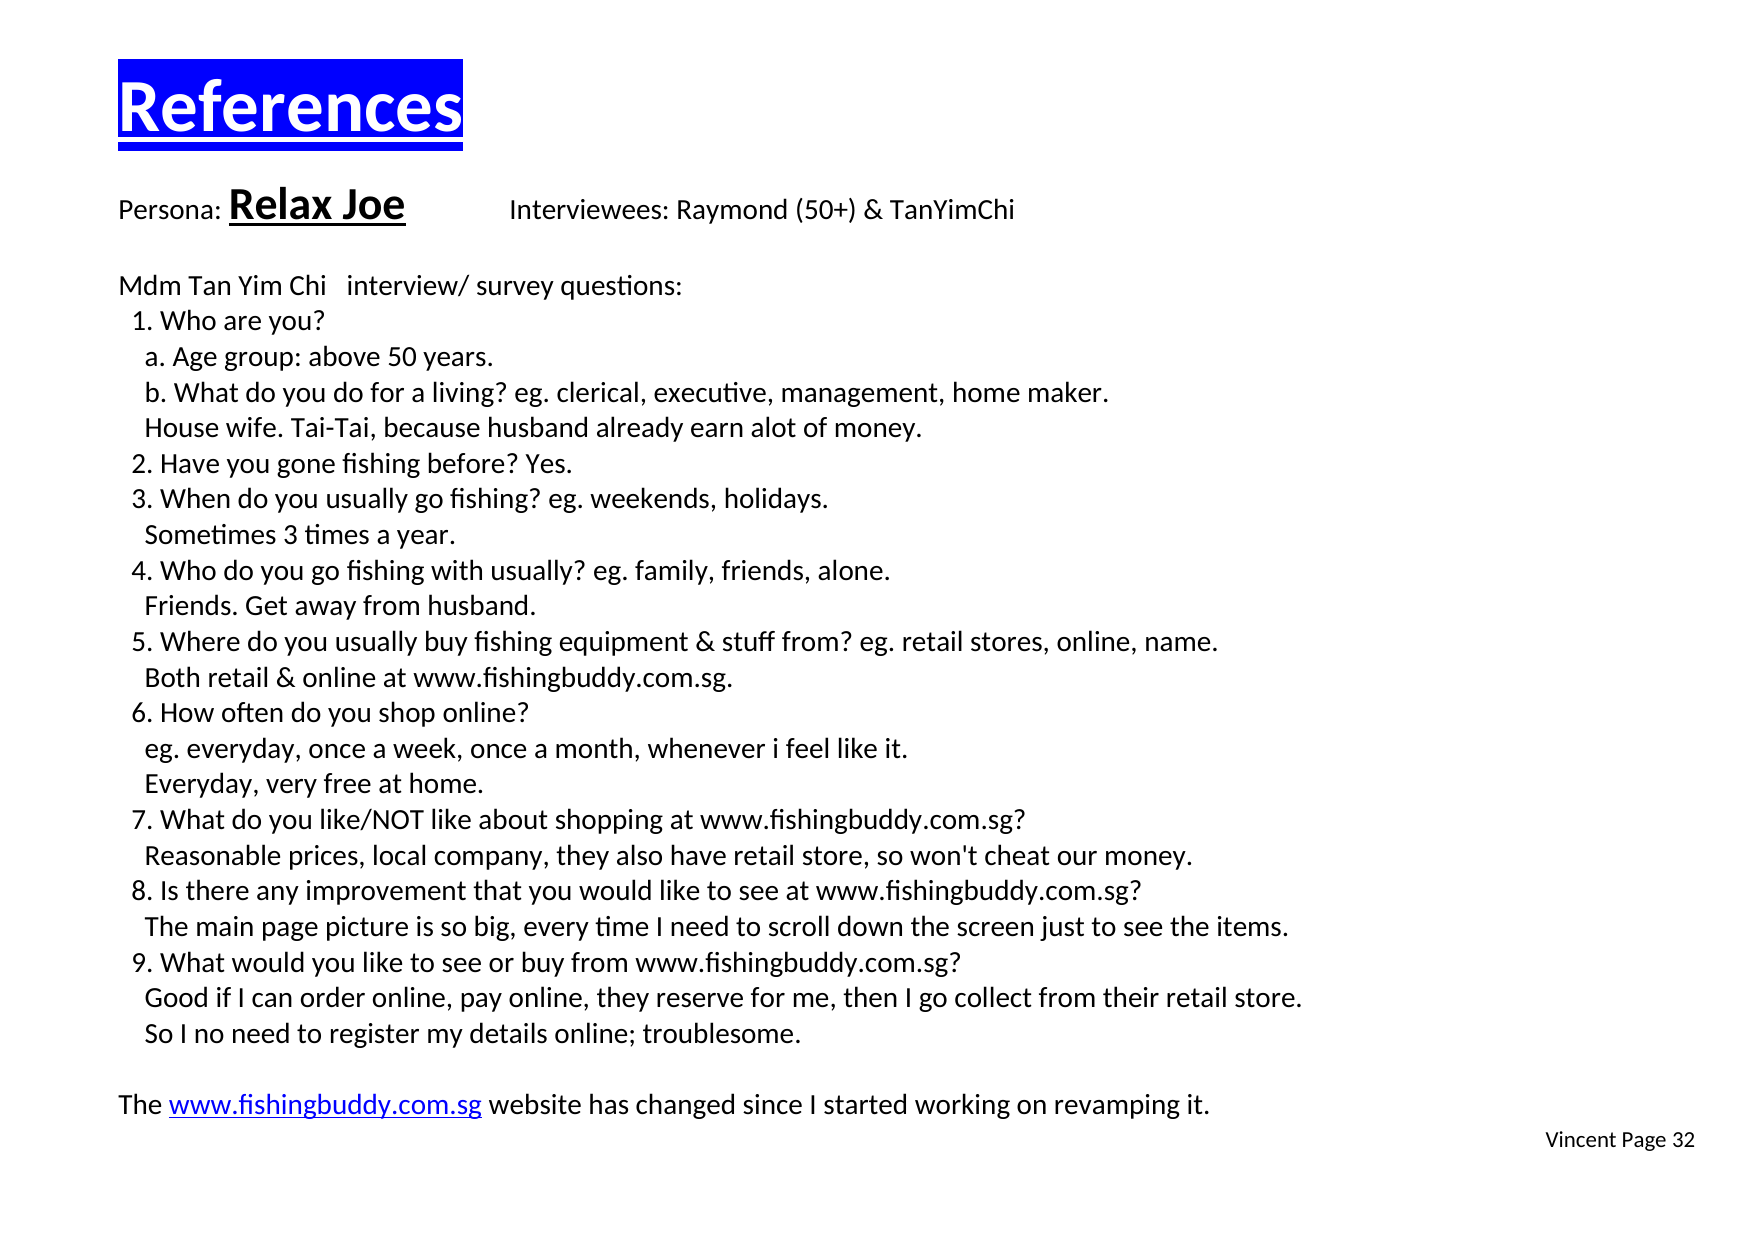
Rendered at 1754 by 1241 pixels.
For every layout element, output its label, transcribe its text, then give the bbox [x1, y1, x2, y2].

text 9. What would you like to see or buy from www.fishingbuddy.com.sg? [118, 944, 1695, 979]
text Reasonable prices, local company, they also have retail store, so won't cheat our money. [118, 837, 1695, 872]
text House wife. Tai-Tai, because husband already earn alot of money. [118, 409, 1695, 445]
text Everyday, very free at home. [118, 766, 1695, 801]
text The main page picture is so big, every time I need to scroll down the screen just to see the items. [118, 908, 1695, 944]
text 6. How often do you shop online? [118, 694, 1695, 730]
text Both retail & online at www.fishingbuddy.com.sg. [118, 659, 1695, 694]
text Mdm Tan Yim Chi interview/ survey questions: [118, 267, 1695, 302]
text b. What do you do for a living? eg. clerical, executive, management, home maker. [118, 374, 1695, 409]
text The www.fishingbuddy.com.sg website has changed since I started working on revamping it. [118, 1086, 1695, 1122]
text Sometimes 3 times a year. [118, 516, 1695, 552]
text 1. Who are you? [118, 302, 1695, 338]
text 3. When do you usually go fishing? eg. weekends, holidays. [118, 481, 1695, 516]
text eg. everyday, once a week, once a month, whenever i feel like it. [118, 730, 1695, 766]
text 7. What do you like/NOT like about shopping at www.fishingbuddy.com.sg? [118, 801, 1695, 837]
text Friends. Get away from husband. [118, 587, 1695, 623]
text 4. Who do you go fishing with usually? eg. family, friends, alone. [118, 552, 1695, 587]
text 8. Is there any improvement that you would like to see at www.fishingbuddy.com.sg? [118, 872, 1695, 908]
text a. Age group: above 50 years. [118, 338, 1695, 374]
text So I no need to register my details online; troublesome. [118, 1015, 1695, 1051]
text 2. Have you gone fishing before? Yes. [118, 445, 1695, 481]
text 5. Where do you usually buy fishing equipment & stuff from? eg. retail stores, online, name. [118, 623, 1695, 659]
text Good if I can order online, pay online, they reserve for me, then I go collect from their retail store. [118, 979, 1695, 1015]
text Persona: Relax Joe Interviewees: Raymond (50+) & TanYimChi [118, 175, 1695, 231]
